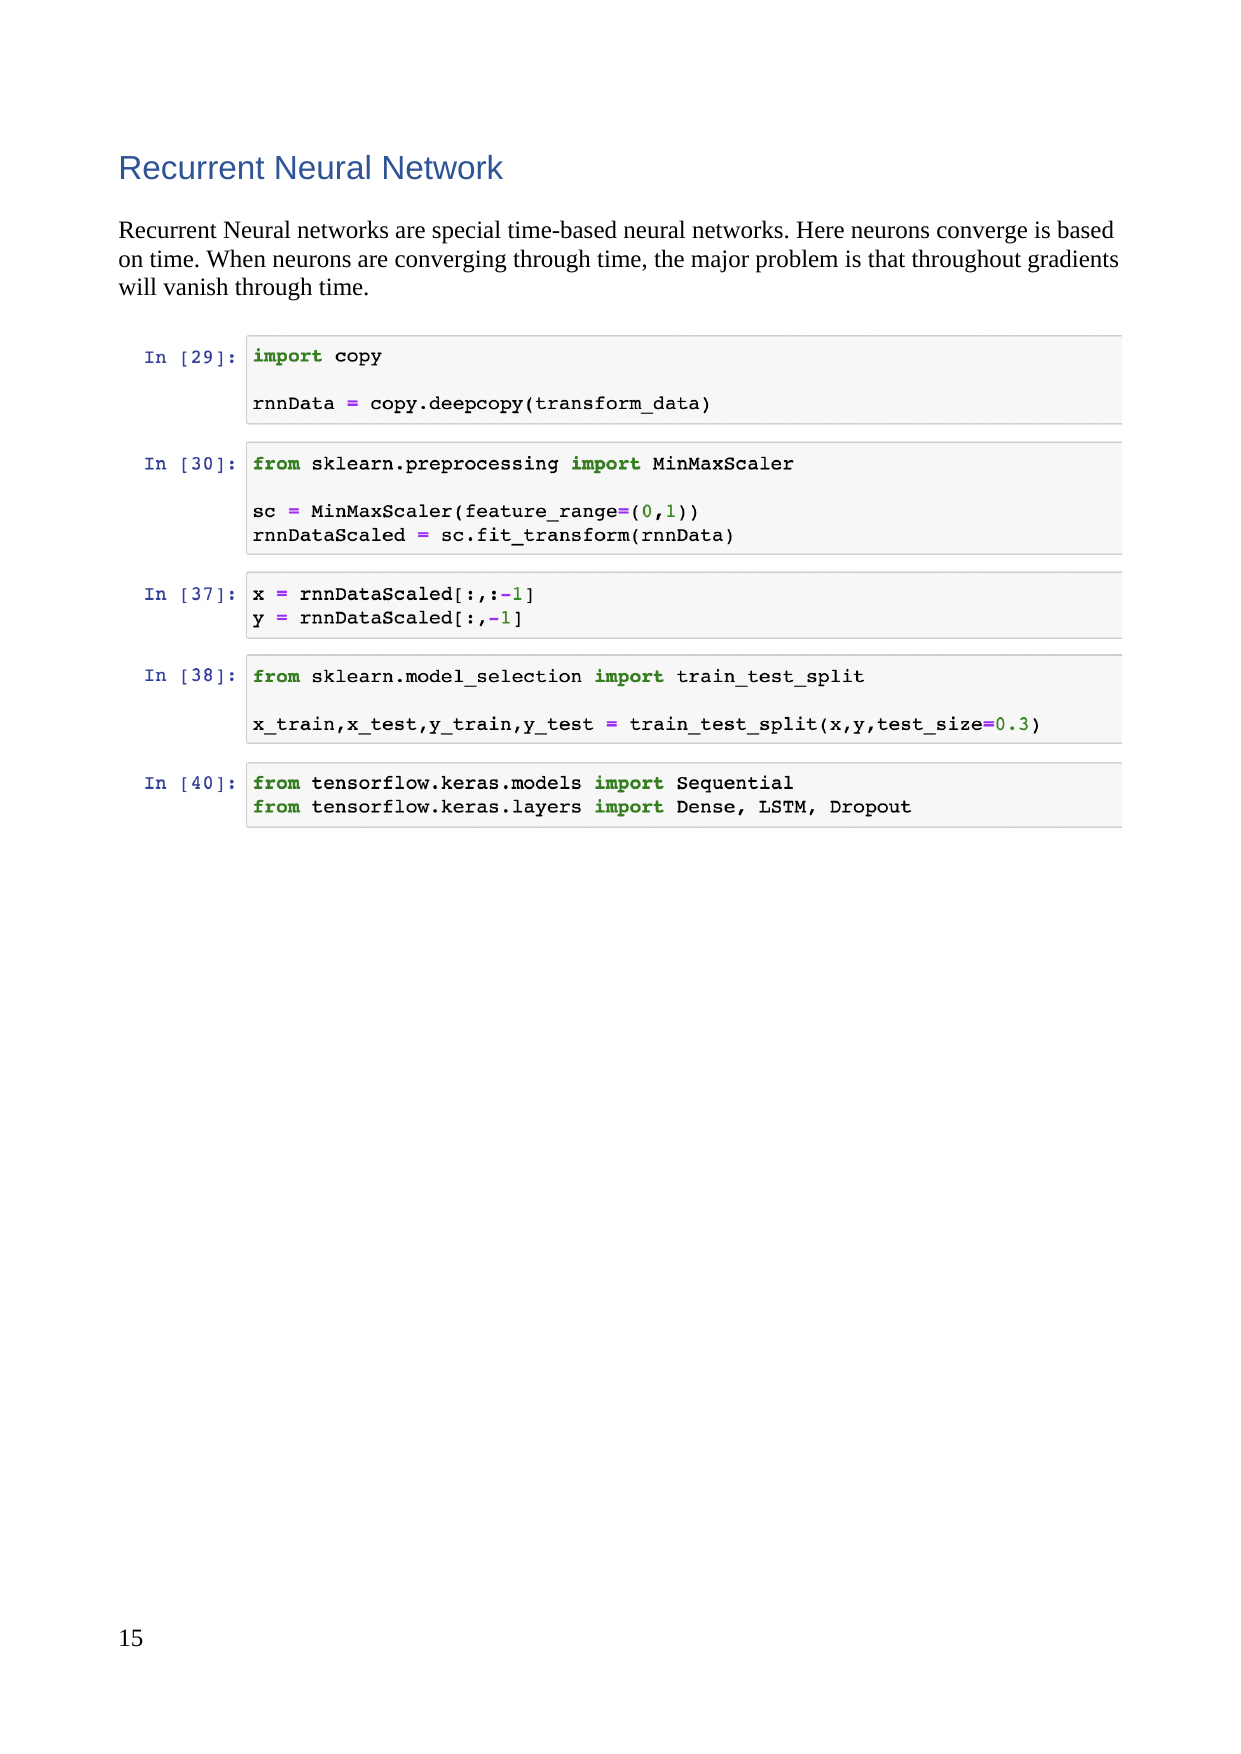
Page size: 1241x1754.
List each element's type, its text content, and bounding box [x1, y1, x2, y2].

subtitle Recurrent Neural Network [118, 148, 1122, 186]
picture [118, 329, 1123, 843]
text Recurrent Neural networks are special time-based neural networks. Here neurons converge is based on time. When neurons are converging through time, the major problem is that throughout gradients will vanish through time. [118, 215, 1122, 301]
